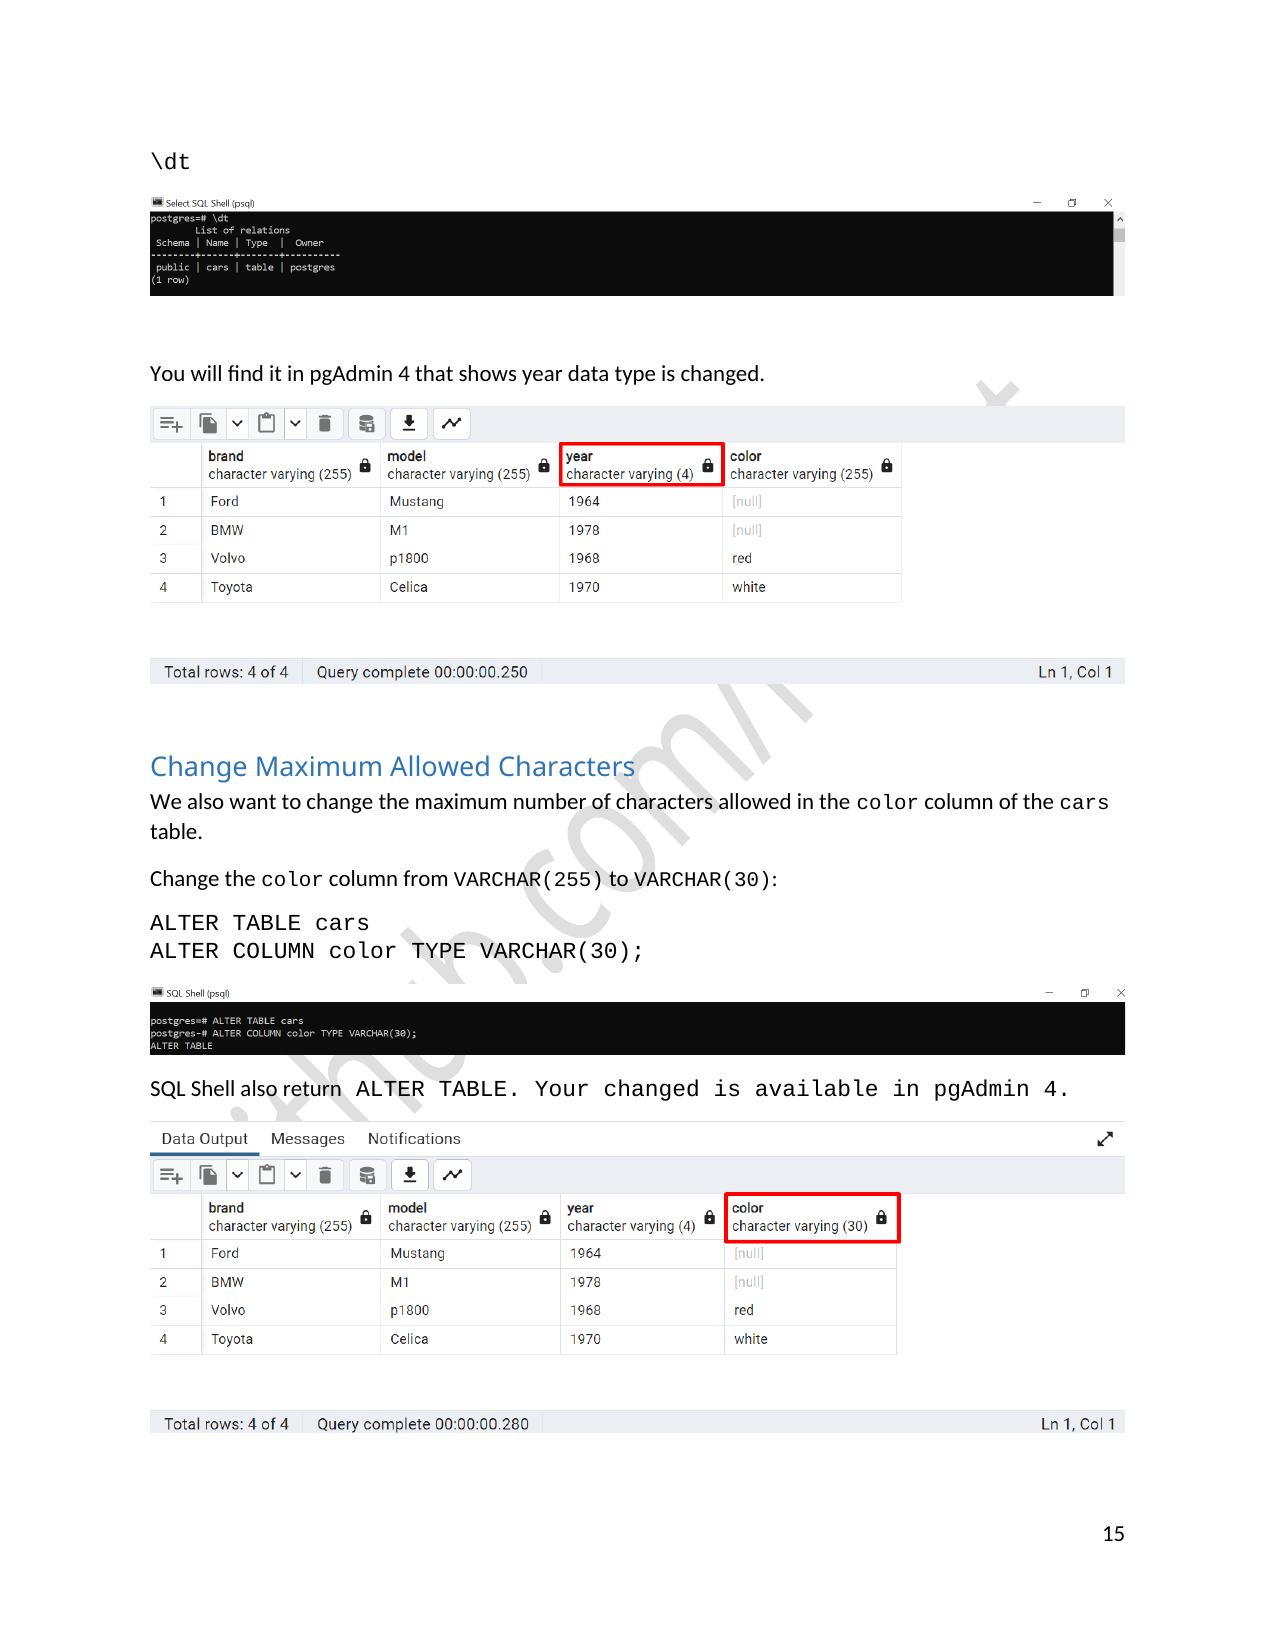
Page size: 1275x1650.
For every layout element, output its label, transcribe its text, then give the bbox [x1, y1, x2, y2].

picture [150, 406, 1125, 684]
text You will find it in pgAdmin 4 that shows year data type is changed. [150, 359, 1125, 387]
subtitle Change Maximum Allowed Characters [150, 747, 1125, 784]
text SQL Shell also return ALTER TABLE. Your changed is available in pgAdmin 4. [150, 1074, 1125, 1103]
picture [150, 1121, 1125, 1433]
picture [150, 984, 1125, 1055]
picture [150, 194, 1125, 296]
text ALTER TABLE cars ALTER COLUMN color TYPE VARCHAR(30); [150, 912, 1125, 966]
text \dt [150, 150, 1125, 176]
text We also want to change the maximum number of characters allowed in the color column of the cars table. [150, 787, 1125, 846]
text Change the color column from VARCHAR(255) to VARCHAR(30): [150, 864, 1125, 893]
